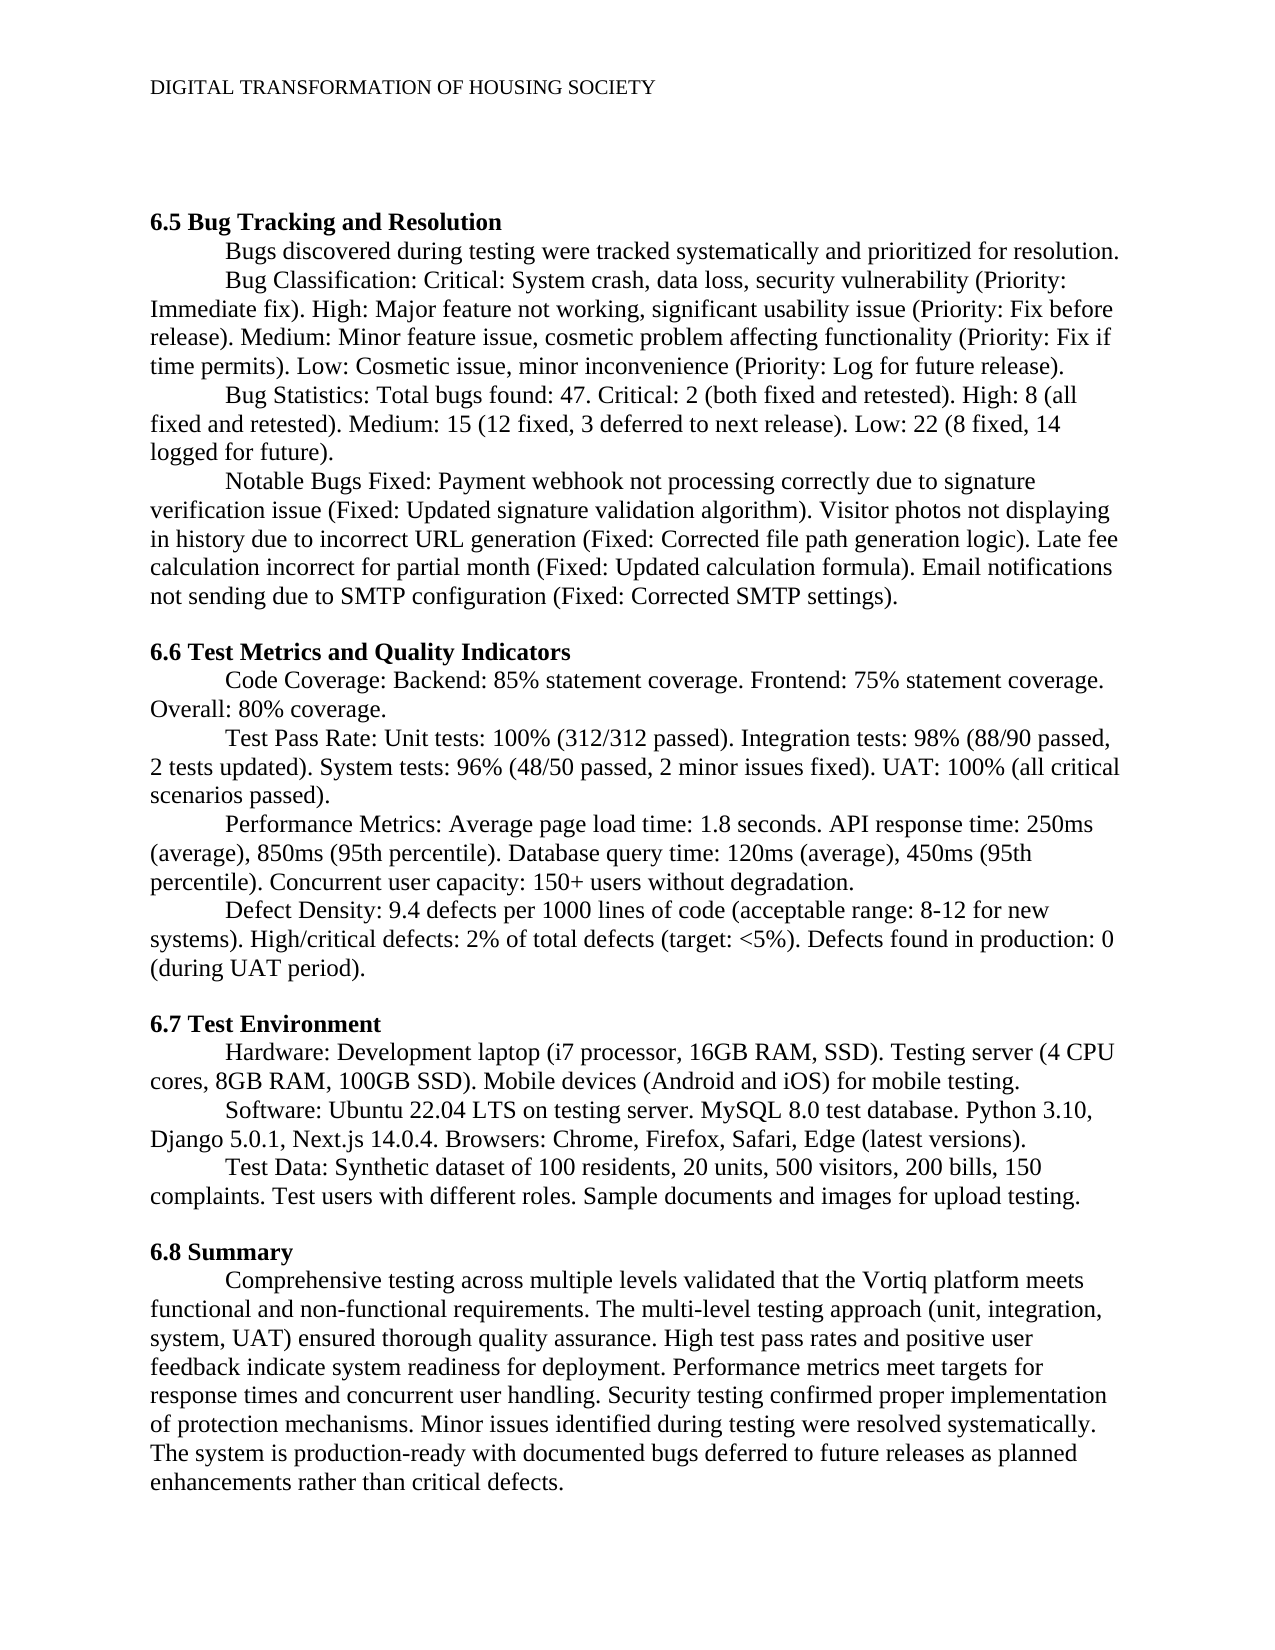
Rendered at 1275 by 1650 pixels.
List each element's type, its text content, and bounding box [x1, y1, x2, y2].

text Test Pass Rate: Unit tests: 100% (312/312 passed). Integration tests: 98% (88/90 passed, 2 tests updated). System tests: 96% (48/50 passed, 2 minor issues fixed). UAT: 100% (all critical scenarios passed). [150, 723, 1125, 809]
text 6.8 Summary [150, 1237, 1125, 1266]
text Bugs discovered during testing were tracked systematically and prioritized for resolution. [150, 236, 1125, 265]
text Performance Metrics: Average page load time: 1.8 seconds. API response time: 250ms (average), 850ms (95th percentile). Database query time: 120ms (average), 450ms (95th percentile). Concurrent user capacity: 150+ users without degradation. [150, 809, 1125, 896]
text Bug Classification: Critical: System crash, data loss, security vulnerability (Priority: Immediate fix). High: Major feature not working, significant usability issue (Priority: Fix before release). Medium: Minor feature issue, cosmetic problem affecting functionality (Priority: Fix if time permits). Low: Cosmetic issue, minor inconvenience (Priority: Log for future release). [150, 265, 1125, 380]
text Software: Ubuntu 22.04 LTS on testing server. MySQL 8.0 test database. Python 3.10, Django 5.0.1, Next.js 14.0.4. Browsers: Chrome, Firefox, Safari, Edge (latest versions). [150, 1095, 1125, 1152]
text Hardware: Development laptop (i7 processor, 16GB RAM, SSD). Testing server (4 CPU cores, 8GB RAM, 100GB SSD). Mobile devices (Android and iOS) for mobile testing. [150, 1037, 1125, 1095]
text 6.5 Bug Tracking and Resolution [150, 207, 1125, 236]
text Bug Statistics: Total bugs found: 47. Critical: 2 (both fixed and retested). High: 8 (all fixed and retested). Medium: 15 (12 fixed, 3 deferred to next release). Low: 22 (8 fixed, 14 logged for future). [150, 380, 1125, 466]
text Notable Bugs Fixed: Payment webhook not processing correctly due to signature verification issue (Fixed: Updated signature validation algorithm). Visitor photos not displaying in history due to incorrect URL generation (Fixed: Corrected file path generation logic). Late fee calculation incorrect for partial month (Fixed: Updated calculation formula). Email notifications not sending due to SMTP configuration (Fixed: Corrected SMTP settings). [150, 466, 1125, 610]
text 6.7 Test Environment [150, 1009, 1125, 1037]
text 6.6 Test Metrics and Quality Indicators [150, 637, 1125, 666]
text Defect Density: 9.4 defects per 1000 lines of code (acceptable range: 8-12 for new systems). High/critical defects: 2% of total defects (target: <5%). Defects found in production: 0 (during UAT period). [150, 896, 1125, 982]
text Test Data: Synthetic dataset of 100 residents, 20 units, 500 visitors, 200 bills, 150 complaints. Test users with different roles. Sample documents and images for upload testing. [150, 1152, 1125, 1210]
text Code Coverage: Backend: 85% statement coverage. Frontend: 75% statement coverage. Overall: 80% coverage. [150, 666, 1125, 723]
text Comprehensive testing across multiple levels validated that the Vortiq platform meets functional and non-functional requirements. The multi-level testing approach (unit, integration, system, UAT) ensured thorough quality assurance. High test pass rates and positive user feedback indicate system readiness for deployment. Performance metrics meet targets for response times and concurrent user handling. Security testing confirmed proper implementation of protection mechanisms. Minor issues identified during testing were resolved systematically. The system is production-ready with documented bugs deferred to future releases as planned enhancements rather than critical defects. [150, 1266, 1125, 1496]
